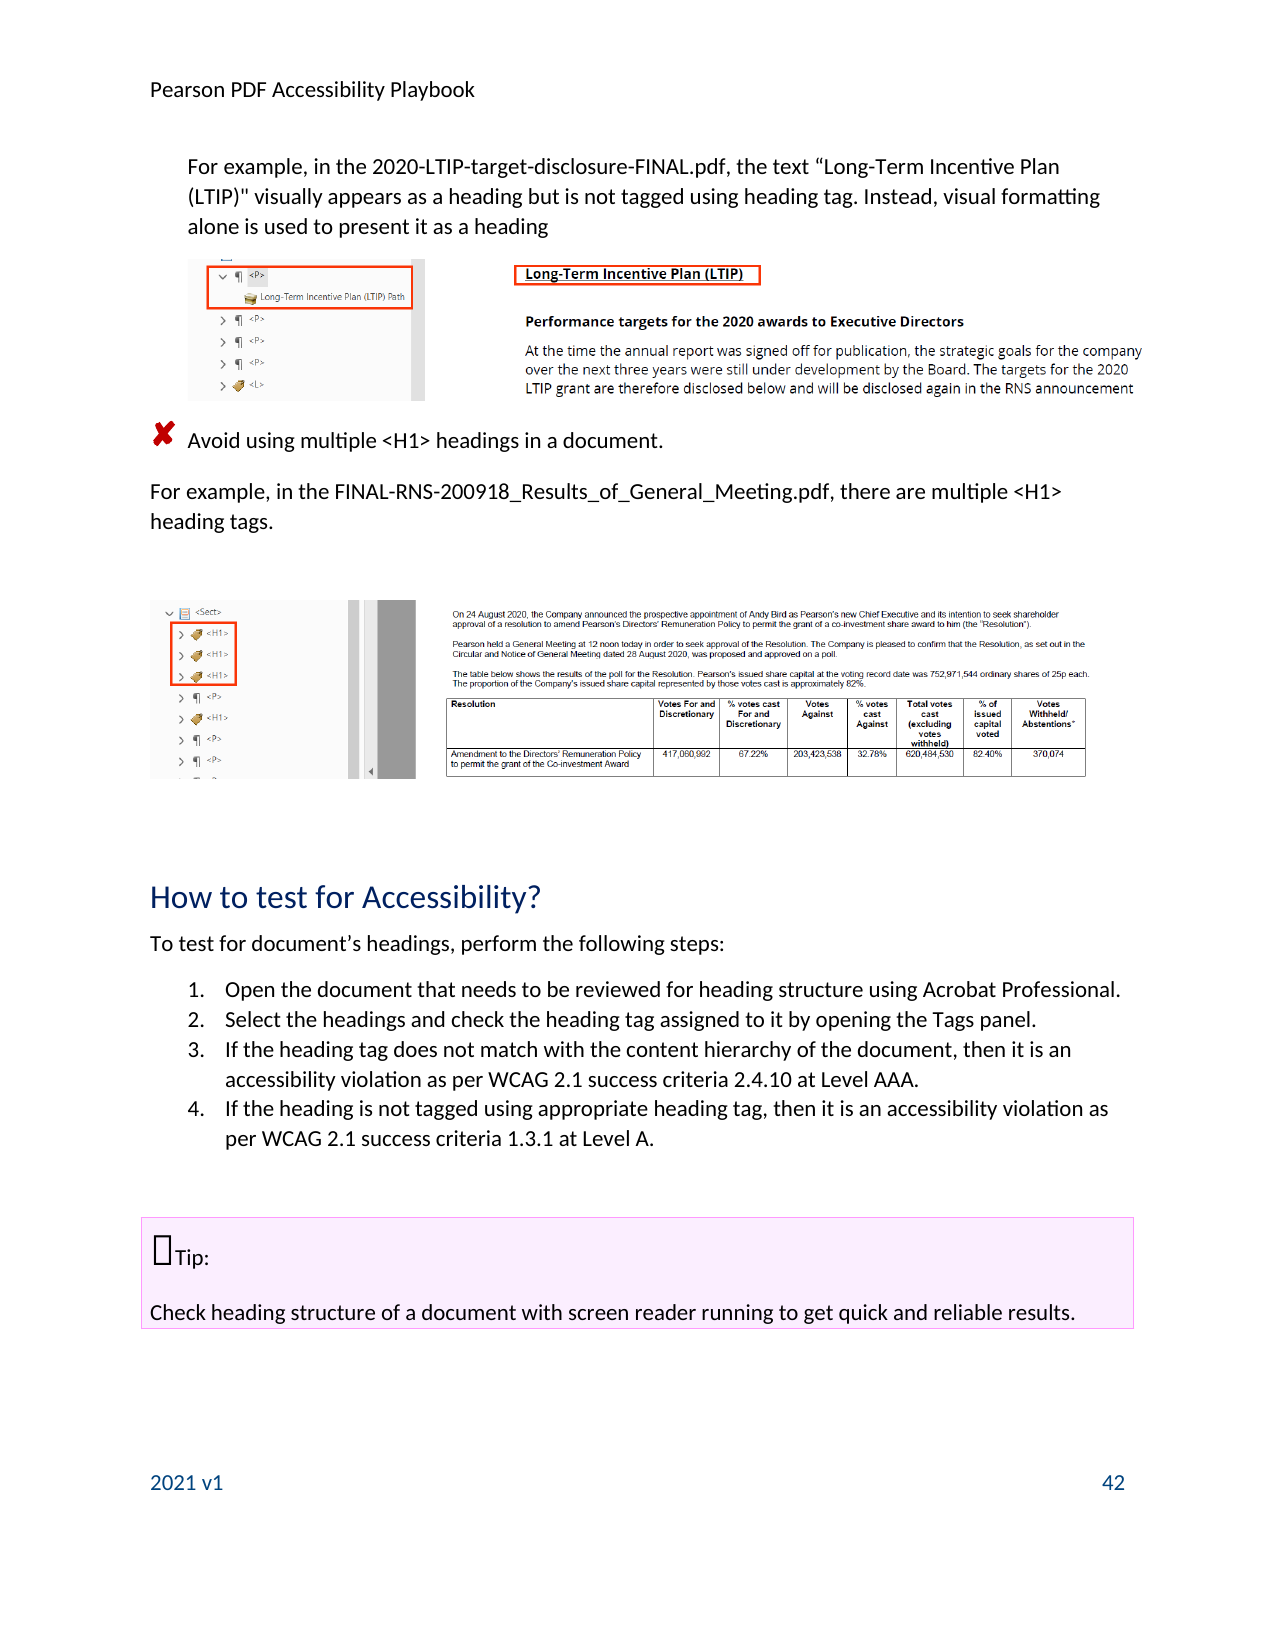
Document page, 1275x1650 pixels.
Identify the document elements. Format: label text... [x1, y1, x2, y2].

text Check heading structure of a document with screen reader running to get quick and reliable results. [142, 1295, 1133, 1328]
text Tip: [142, 1218, 1133, 1277]
list If the heading tag does not match with the content hierarchy of the document, then it is an accessibility violation as per WCAG 2.1 success criteria 2.4.10 at Level AAA. [187, 1035, 1125, 1093]
subtitle How to test for Accessibility? [150, 876, 1125, 917]
list Select the headings and check the heading tag assigned to it by opening the Tags panel. [187, 1005, 1125, 1033]
picture [187, 259, 1163, 401]
text Avoid using multiple <H1> headings in a document. [150, 419, 1125, 457]
list If the heading is not tagged using appropriate heading tag, then it is an accessibility violation as per WCAG 2.1 success criteria 1.3.1 at Level A. [187, 1094, 1125, 1152]
text For example, in the FINAL-RNS-200918_Results_of_General_Meeting.pdf, there are multiple <H1> heading tags. [150, 477, 1125, 535]
text For example, in the 2020-LTIP-target-disclosure-FINAL.pdf, the text “Long-Term Incentive Plan (LTIP)" visually appears as a heading but is not tagged using heading tag. Instead, visual formatting alone is used to present it as a heading [187, 152, 1125, 240]
text To test for document’s headings, perform the following steps: [150, 929, 1125, 957]
picture [150, 600, 1125, 779]
list Open the document that needs to be reviewed for heading structure using Acrobat Professional. [187, 976, 1125, 1004]
